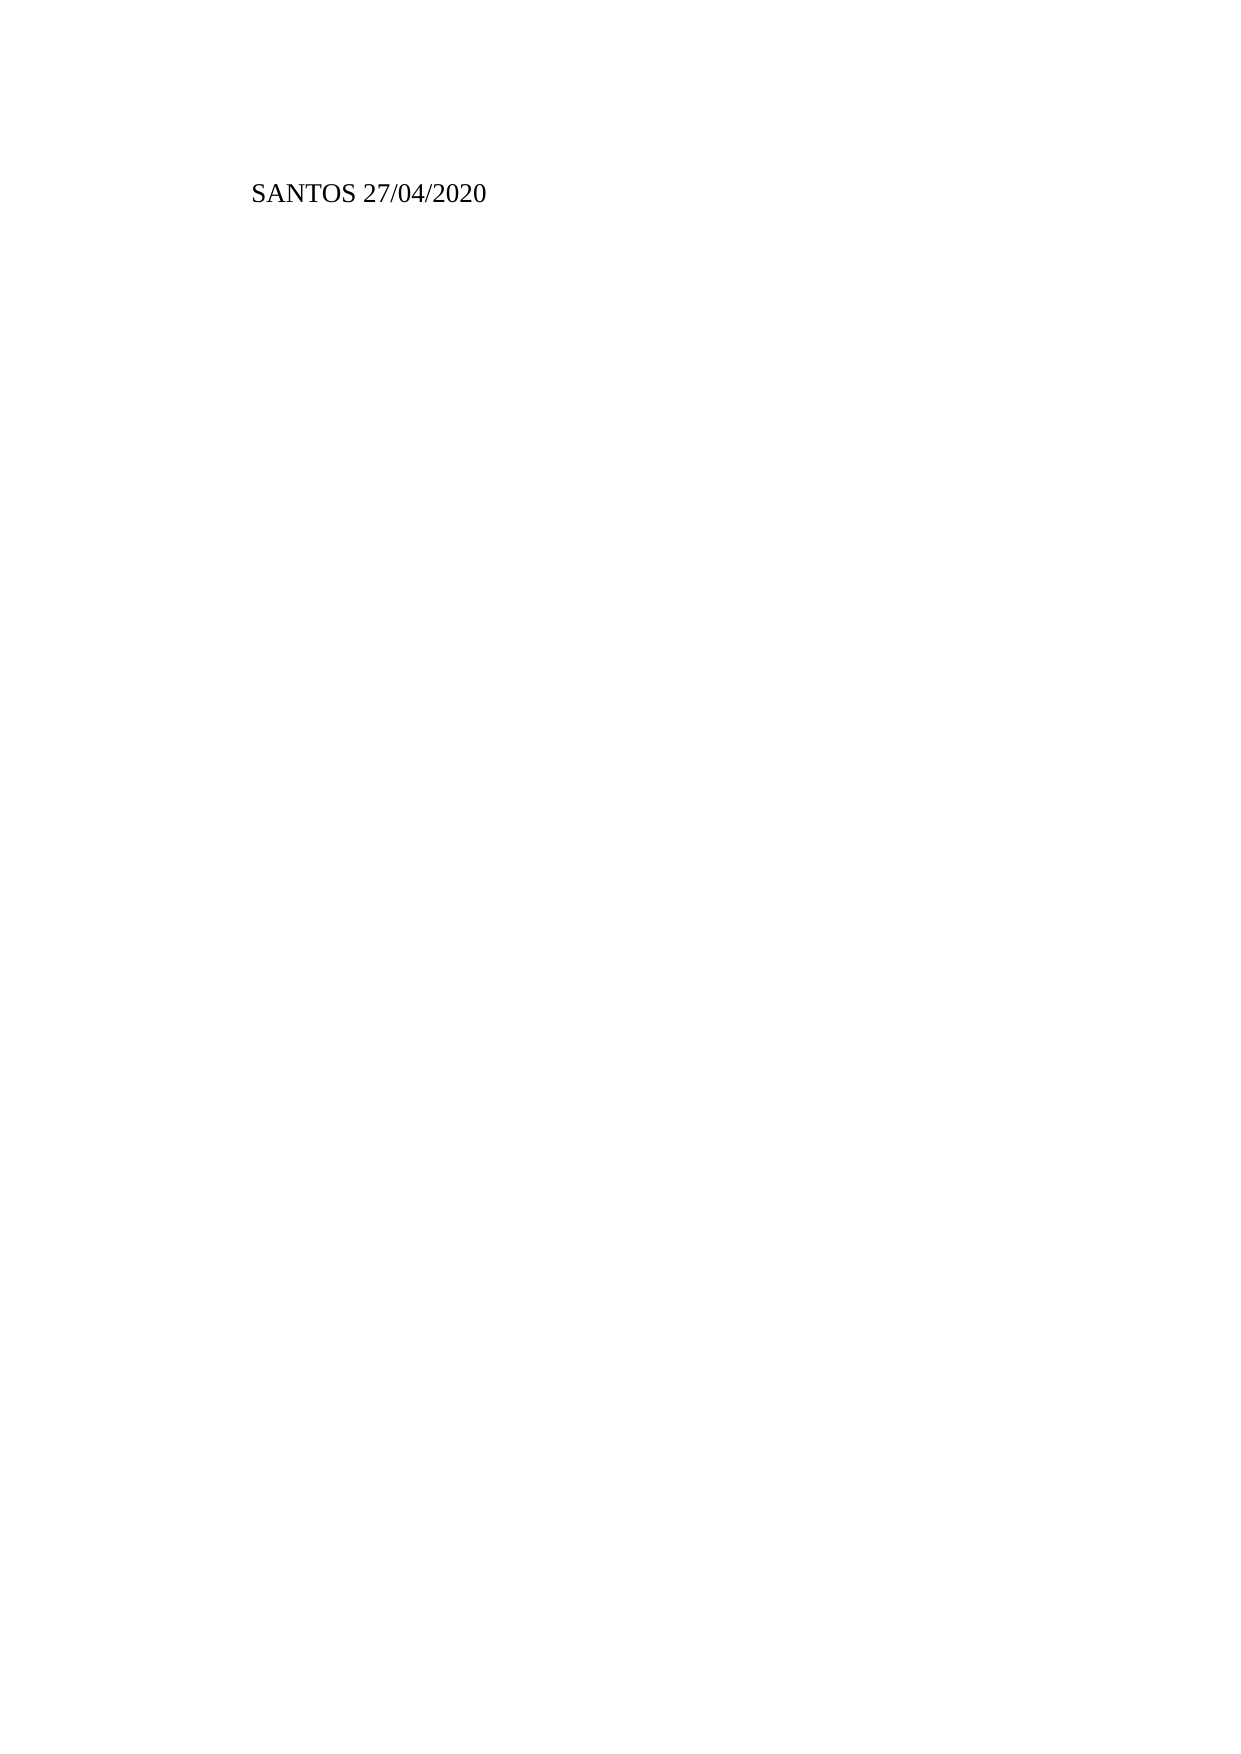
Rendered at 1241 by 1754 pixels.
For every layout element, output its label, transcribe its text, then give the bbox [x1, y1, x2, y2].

text SANTOS 27/04/2020 [177, 177, 1122, 208]
